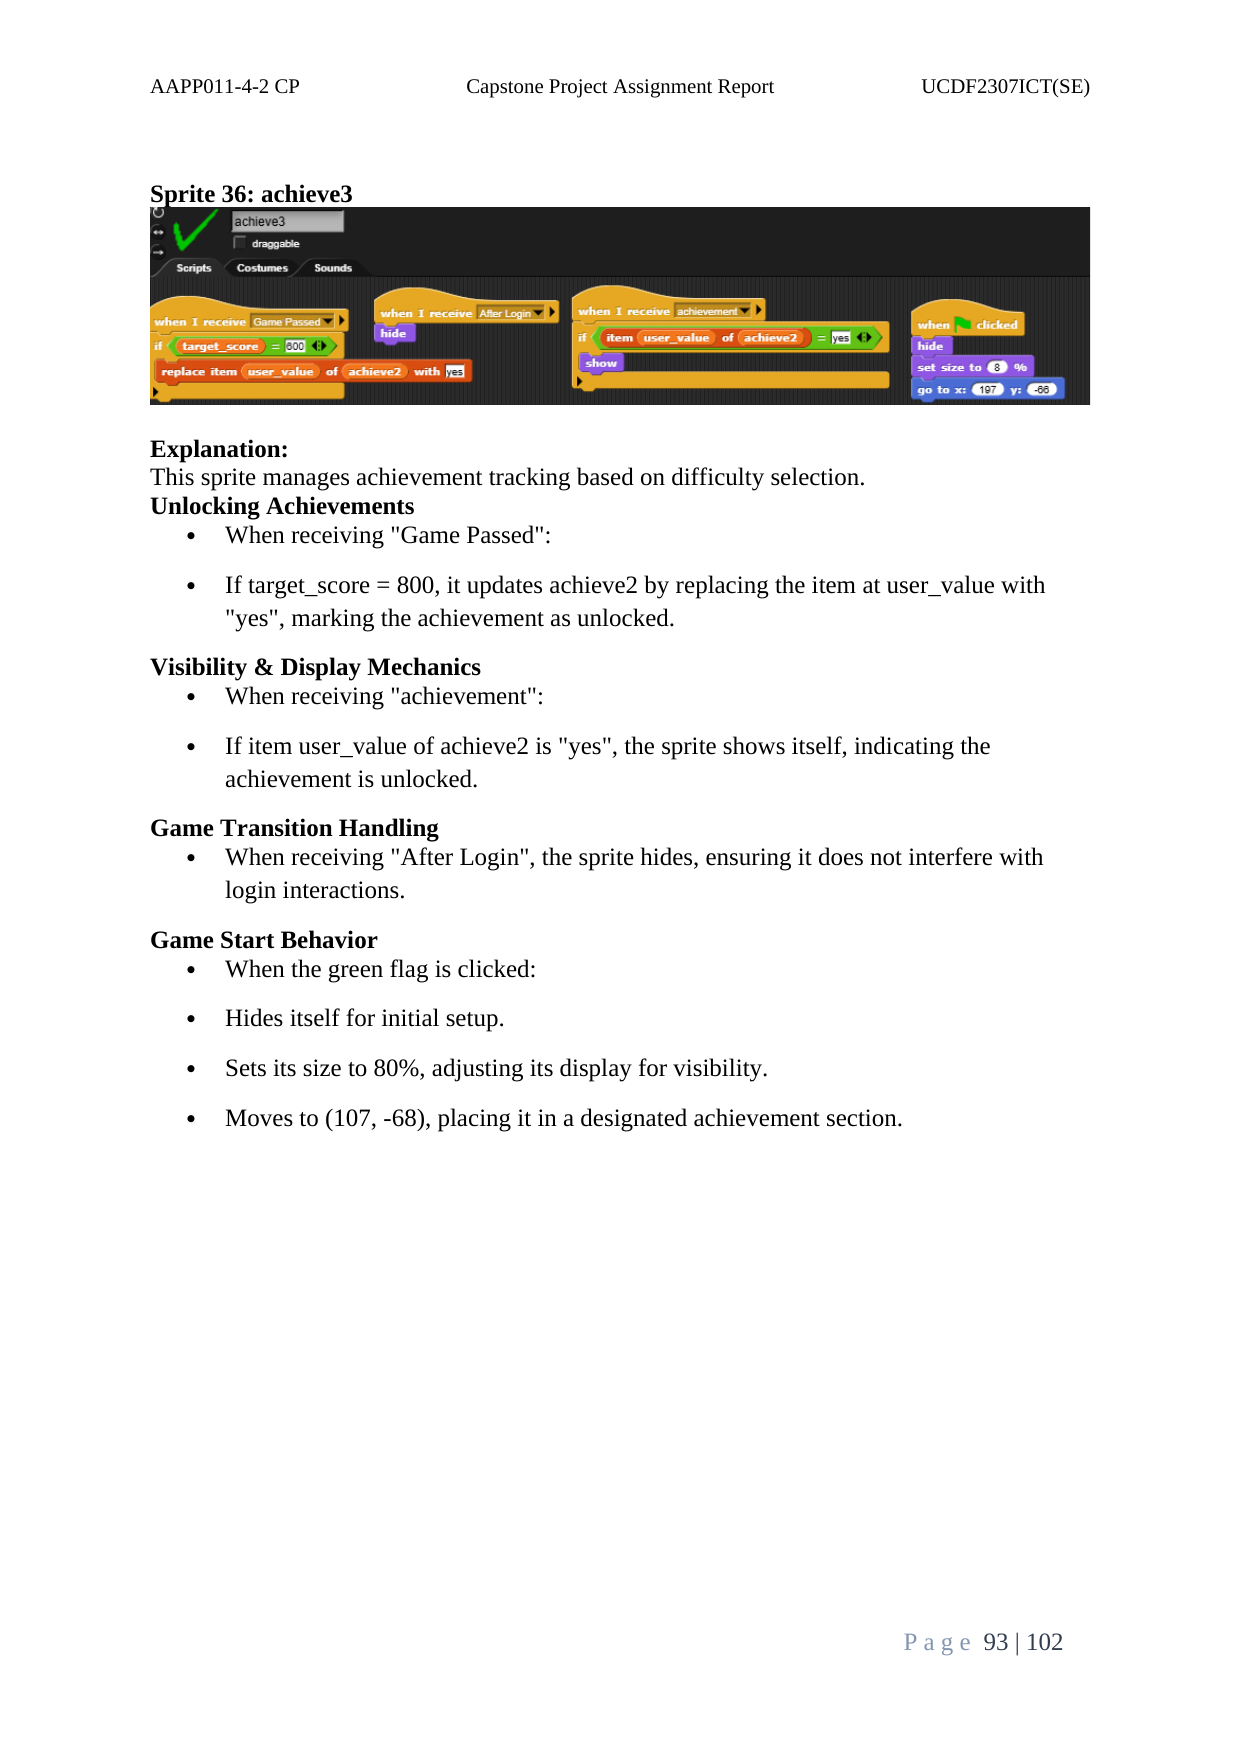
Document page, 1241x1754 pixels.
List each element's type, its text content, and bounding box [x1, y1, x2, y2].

list Sets its size to 80%, adjusting its display for visibility. [187, 1053, 1090, 1082]
text Game Transition Handling [150, 813, 1090, 842]
text Sprite 36: achieve3 [150, 179, 1090, 207]
list Hides itself for initial setup. [187, 1003, 1090, 1032]
list When the green flag is clicked: [187, 954, 1090, 982]
text Visibility & Display Mechanics [150, 652, 1090, 681]
list If target_score = 800, it updates achieve2 by replacing the item at user_value with "yes", marking the achievement as unlocked. [187, 570, 1090, 631]
list When receiving "Game Passed": [187, 520, 1090, 549]
text Explanation: [150, 434, 1090, 462]
list If item user_value of achieve2 is "yes", the sprite shows itself, indicating the achievement is unlocked. [187, 731, 1090, 793]
list Moves to (107, -68), placing it in a designated achievement section. [187, 1103, 1090, 1132]
list When receiving "After Login", the sprite hides, ensuring it does not interfere with login interactions. [187, 842, 1090, 904]
picture [150, 207, 1091, 405]
text This sprite manages achievement tracking based on difficulty selection. [150, 462, 1090, 491]
text Game Start Behavior [150, 925, 1090, 954]
text Unlocking Achievements [150, 491, 1090, 520]
list When receiving "achievement": [187, 681, 1090, 710]
